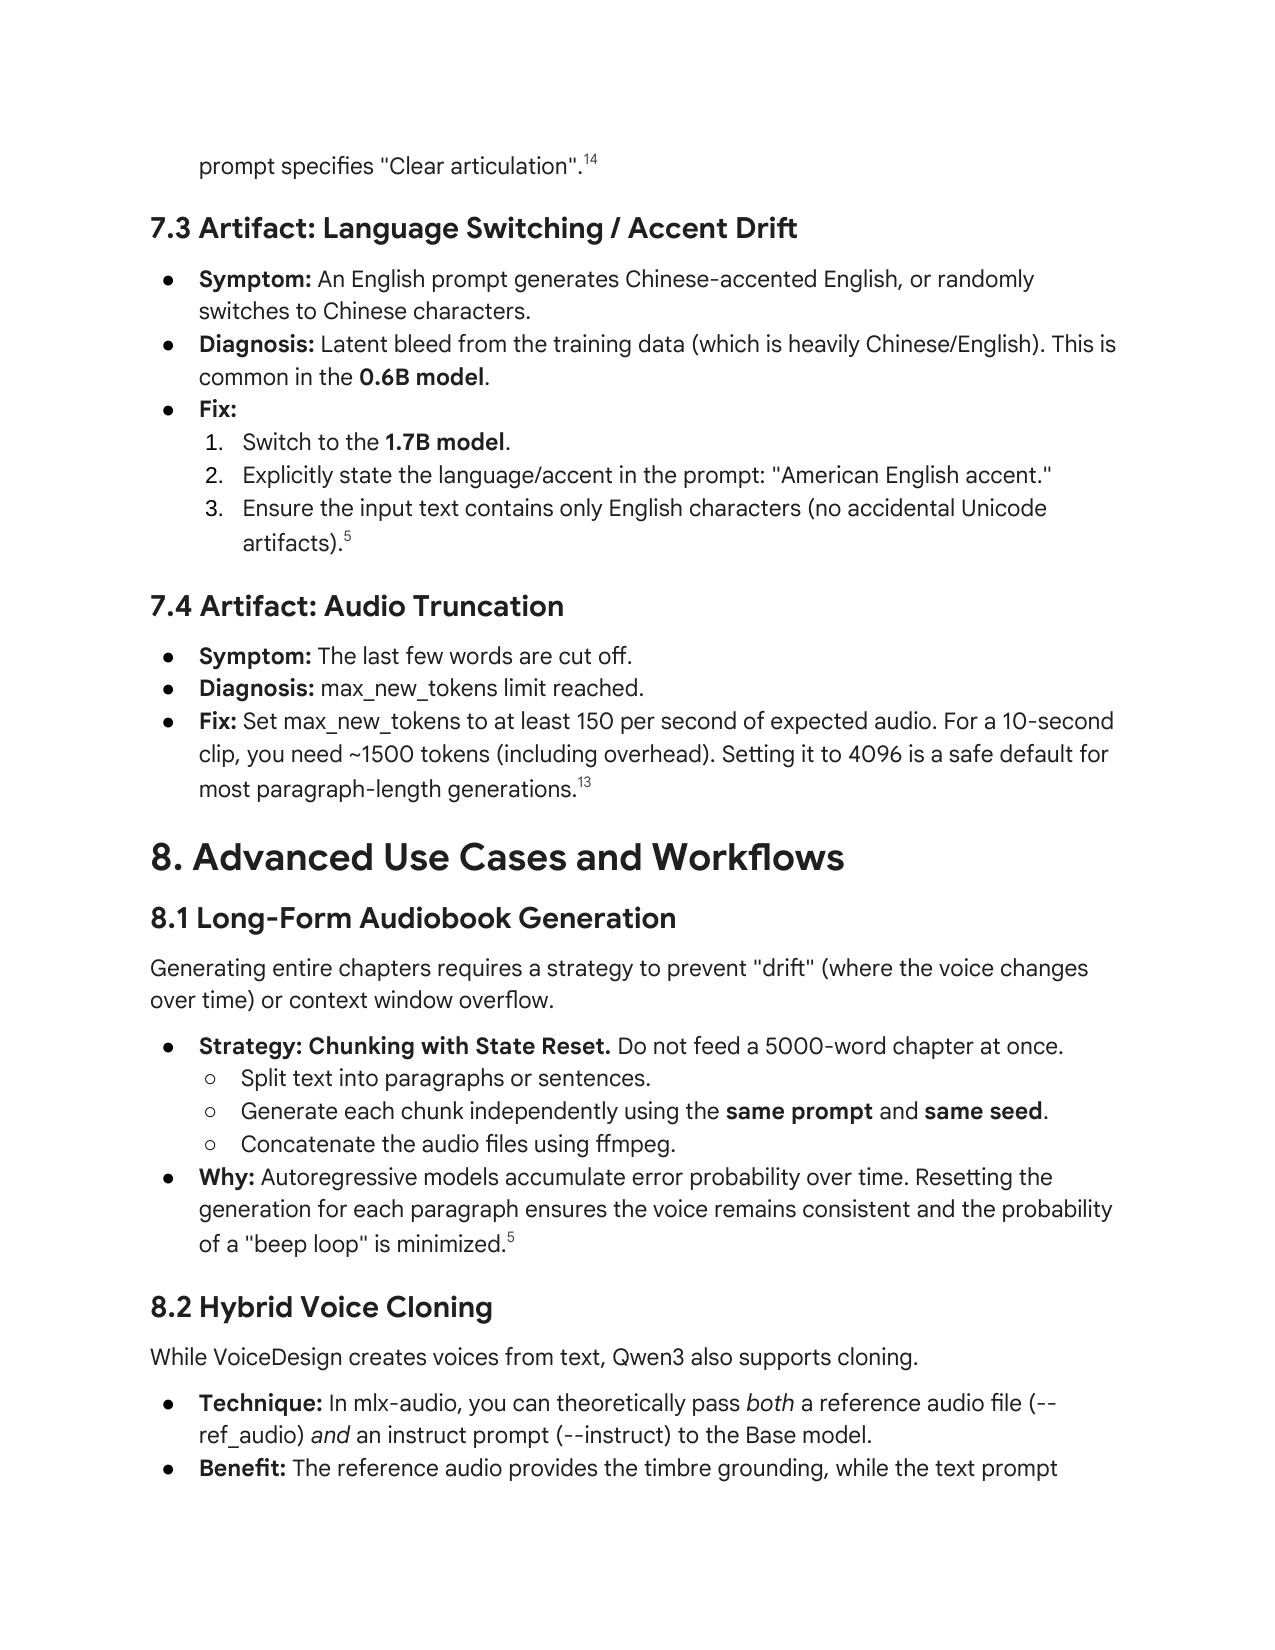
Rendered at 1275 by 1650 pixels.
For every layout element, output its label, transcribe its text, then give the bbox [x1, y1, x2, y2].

text Generating entire chapters requires a strategy to prevent "drift" (where the voice changes over time) or context window overflow. [150, 954, 1125, 1016]
list Strategy: Chunking with State Reset. Do not feed a 5000-word chapter at once. [161, 1032, 1125, 1061]
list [161, 1454, 1125, 1483]
list Diagnosis: max_new_tokens limit reached. [161, 674, 1125, 703]
list Fix: Set max_new_tokens to at least 150 per second of expected audio. For a 10-second clip, you need ~1500 tokens (including overhead). Setting it to 4096 is a safe default for most paragraph-length generations.13 [161, 707, 1125, 804]
list Diagnosis: Latent bleed from the training data (which is heavily Chinese/English). This is common in the 0.6B model. [161, 330, 1125, 392]
list Symptom: An English prompt generates Chinese-accented English, or randomly switches to Chinese characters. [161, 265, 1125, 326]
subtitle 7.4 Artifact: Audio Truncation [150, 588, 1125, 624]
list Explicitly state the language/accent in the prompt: "American English accent." [205, 461, 1125, 490]
list Switch to the 1.7B model. [205, 428, 1125, 457]
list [161, 150, 1125, 181]
subtitle 8. Advanced Use Cases and Workflows [150, 834, 1125, 881]
list Fix: [161, 396, 1125, 424]
list Why: Autoregressive models accumulate error probability over time. Resetting the generation for each paragraph ensures the voice remains consistent and the probability of a "beep loop" is minimized.5 [161, 1163, 1125, 1260]
list Technique: In mlx-audio, you can theoretically pass both a reference audio file (--ref_audio) and an instruct prompt (--instruct) to the Base model. [161, 1389, 1125, 1450]
list Ensure the input text contains only English characters (no accidental Unicode artifacts).5 [205, 494, 1125, 558]
list Generate each chunk independently using the same prompt and same seed. [203, 1097, 1125, 1126]
list Concatenate the audio files using ffmpeg. [203, 1130, 1125, 1159]
text While VoiceDesign creates voices from text, Qwen3 also supports cloning. [150, 1343, 1125, 1372]
subtitle 8.1 Long-Form Audiobook Generation [150, 900, 1125, 936]
list Split text into paragraphs or sentences. [203, 1065, 1125, 1093]
list Symptom: The last few words are cut off. [161, 642, 1125, 671]
subtitle 7.3 Artifact: Language Switching / Accent Drift [150, 211, 1125, 247]
subtitle 8.2 Hybrid Voice Cloning [150, 1289, 1125, 1326]
